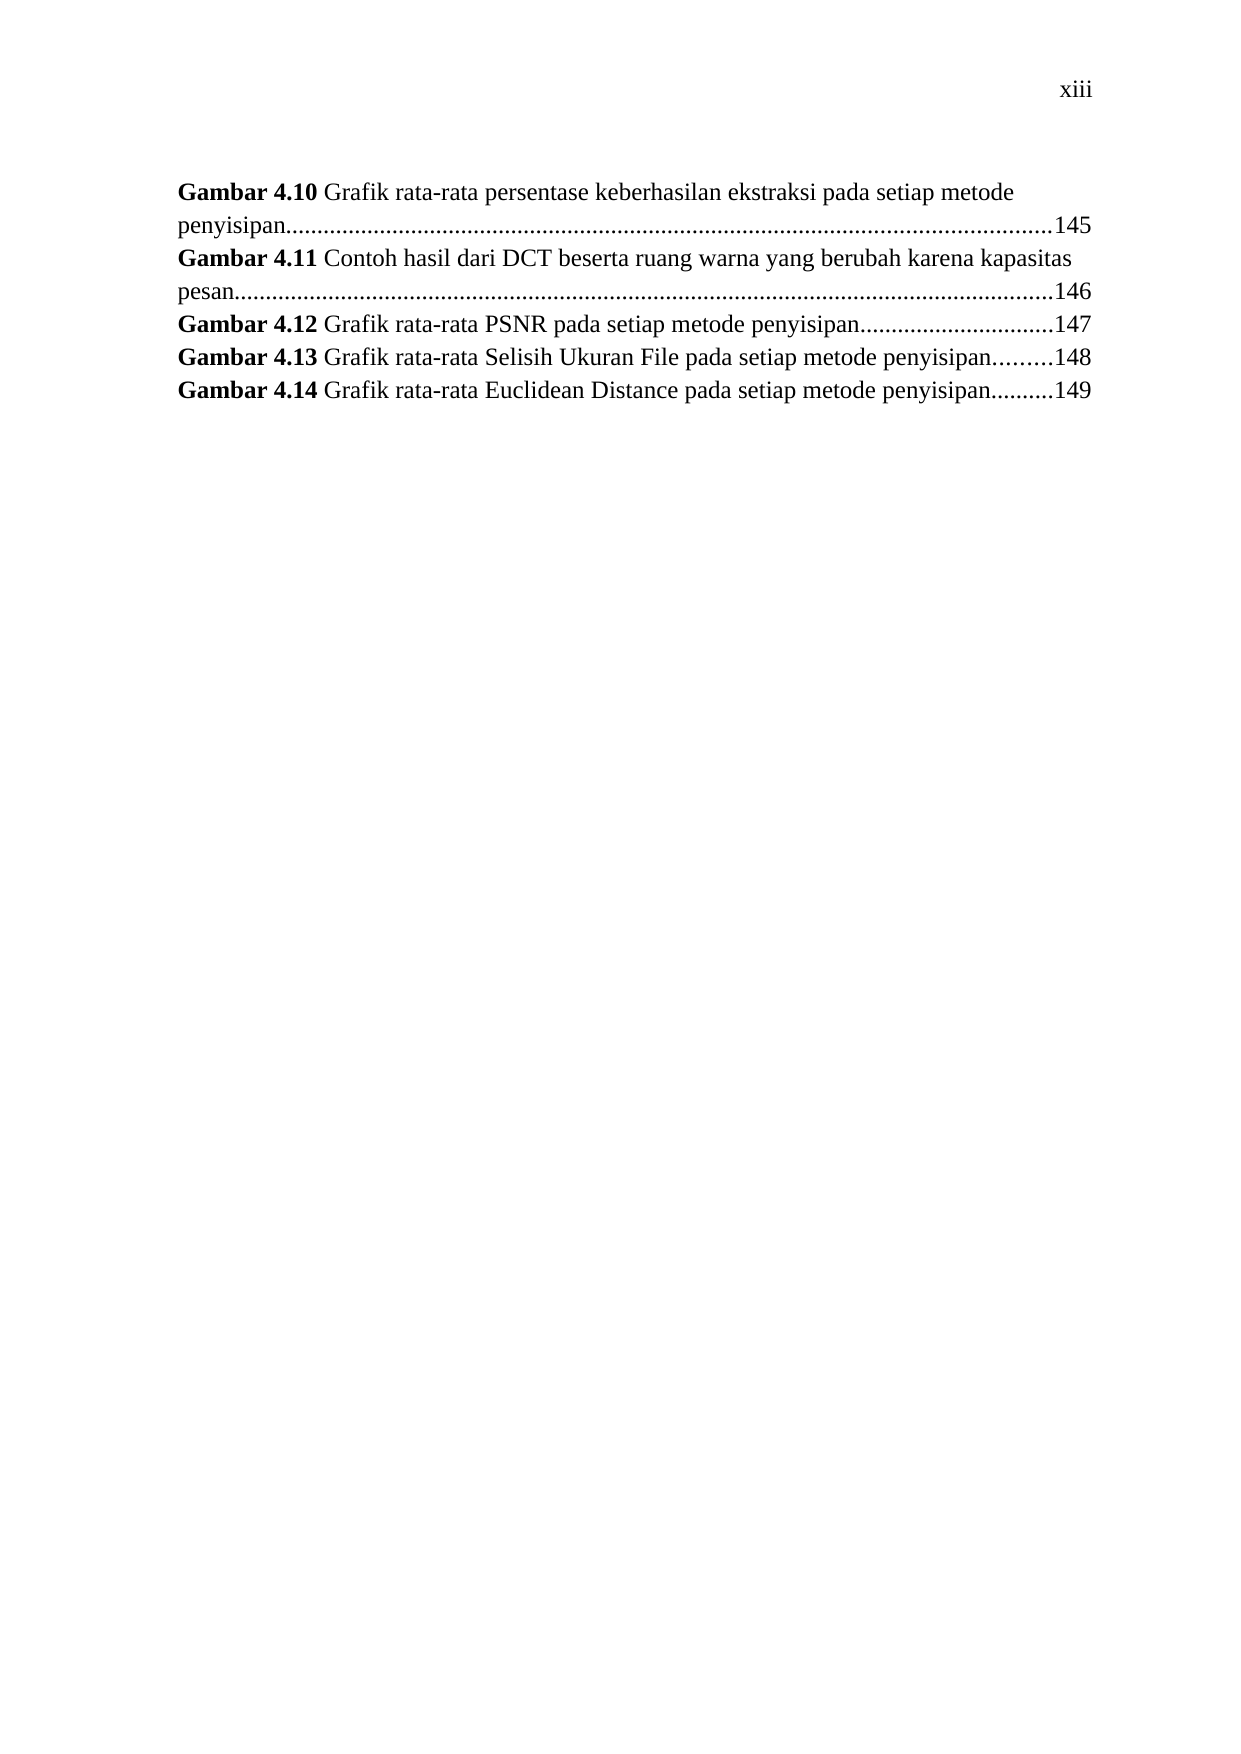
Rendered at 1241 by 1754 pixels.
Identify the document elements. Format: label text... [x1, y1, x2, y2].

text Gambar 4.13 Grafik rata-rata Selisih Ukuran File pada setiap metode penyisipan 148 [177, 342, 1092, 371]
text Gambar 4.14 Grafik rata-rata Euclidean Distance pada setiap metode penyisipan 149 [177, 375, 1092, 404]
text Gambar 4.11 Contoh hasil dari DCT beserta ruang warna yang berubah karena kapasitas pesan 146 [177, 243, 1092, 305]
text Gambar 4.12 Grafik rata-rata PSNR pada setiap metode penyisipan 147 [177, 309, 1092, 338]
text Gambar 4.10 Grafik rata-rata persentase keberhasilan ekstraksi pada setiap metode penyisipan 145 [177, 177, 1092, 239]
